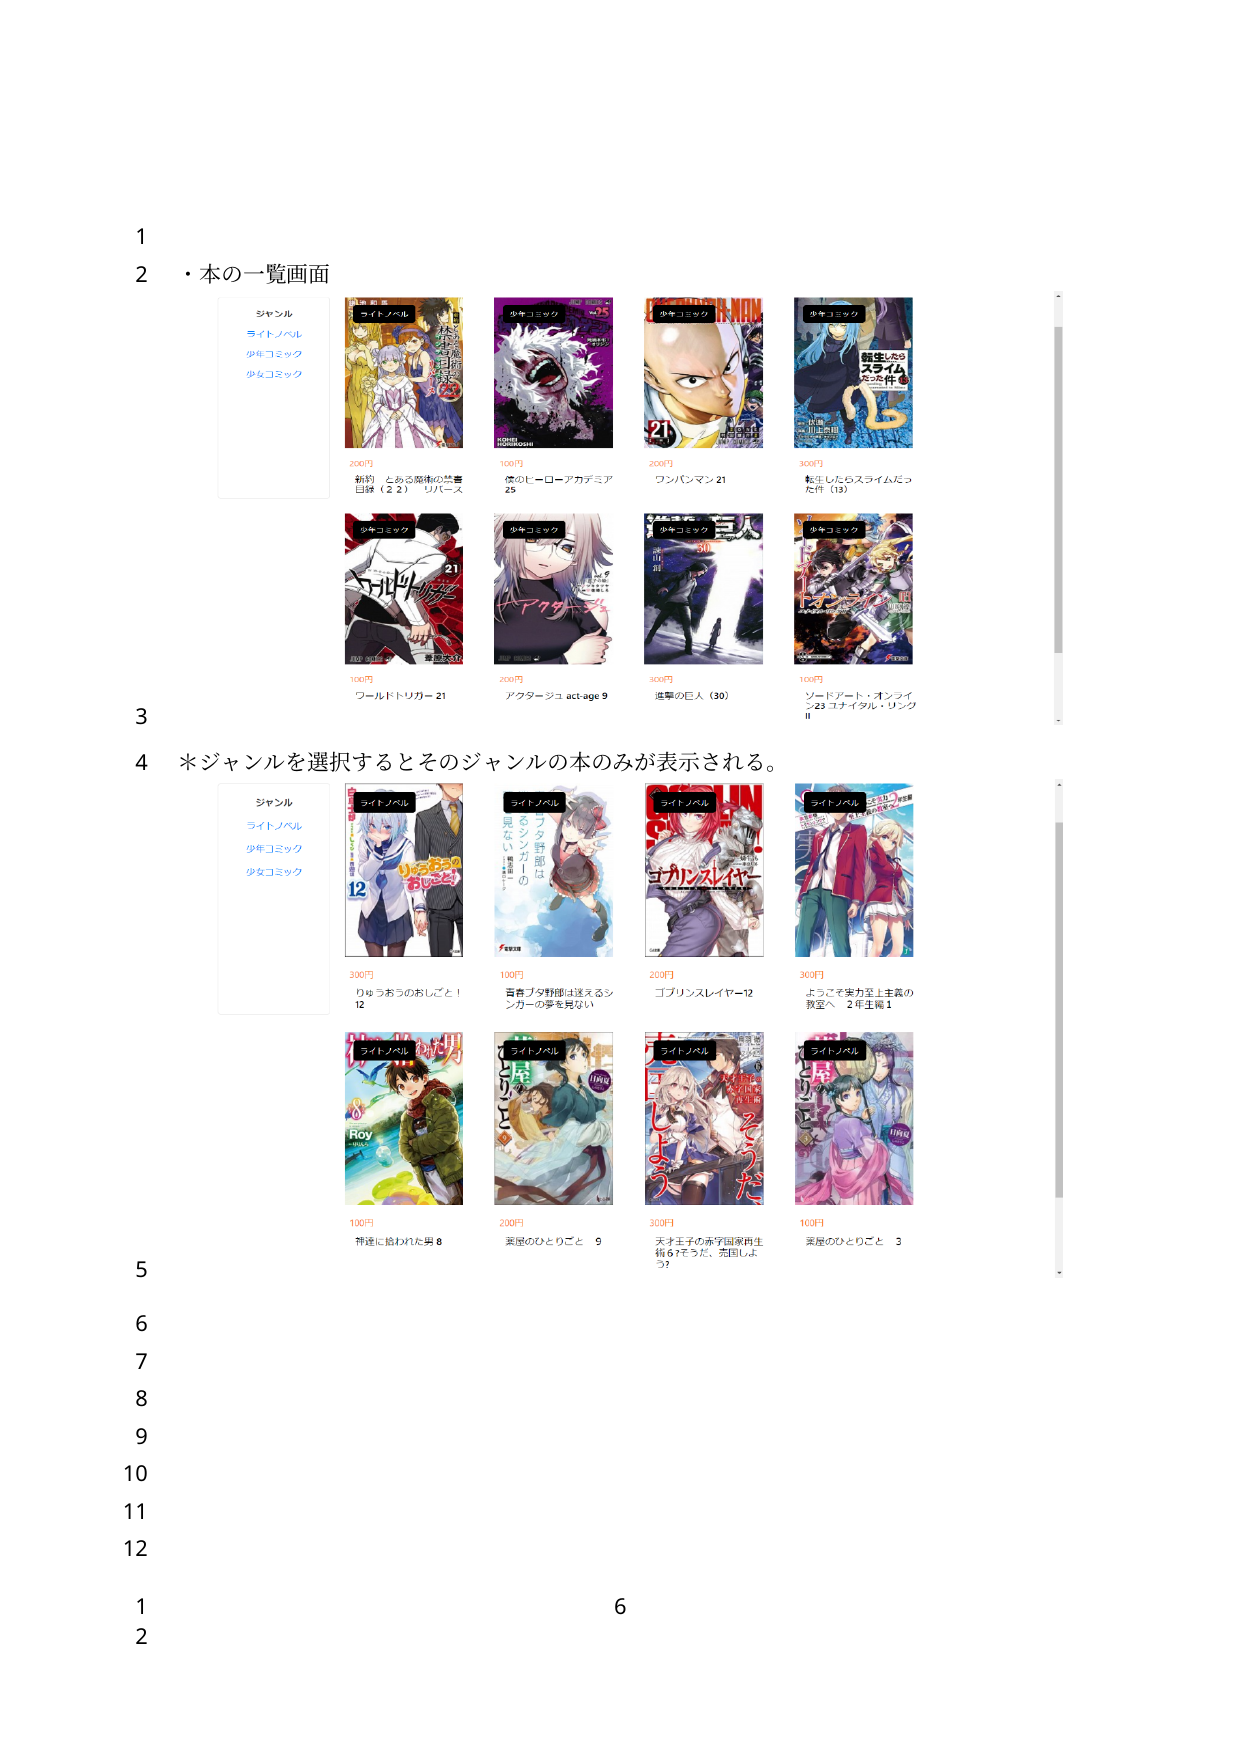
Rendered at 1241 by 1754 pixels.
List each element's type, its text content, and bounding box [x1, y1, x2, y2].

picture [177, 291, 1063, 725]
text ＊ジャンルを選択するとそのジャンルの本のみが表示される。 [177, 742, 1063, 779]
text ・本の一覧画面 [177, 254, 1063, 291]
picture [177, 779, 1063, 1278]
